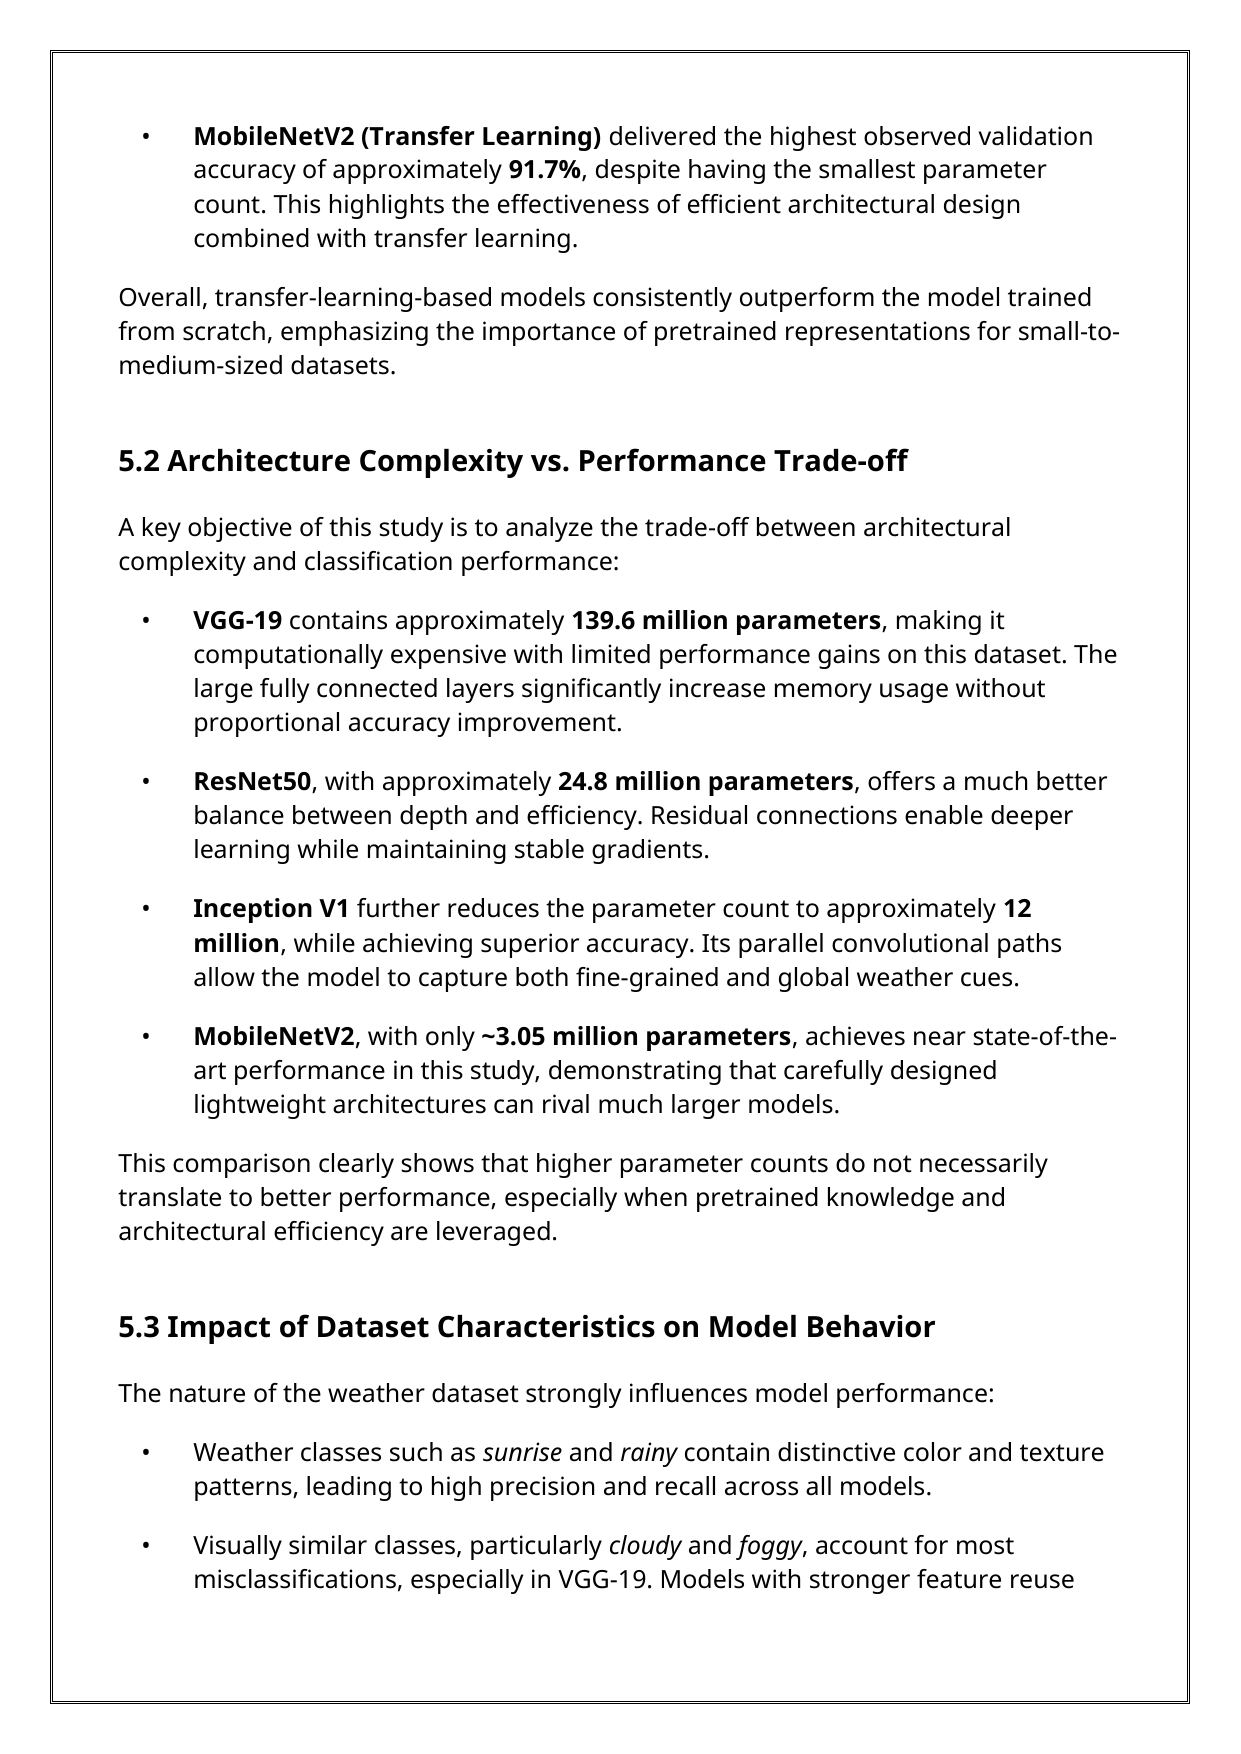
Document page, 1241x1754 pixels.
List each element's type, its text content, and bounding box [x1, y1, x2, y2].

list ResNet50, with approximately 24.8 million parameters, offers a much better balance between depth and efficiency. Residual connections enable deeper learning while maintaining stable gradients. [141, 764, 1122, 866]
text Overall, transfer-learning-based models consistently outperform the model trained from scratch, emphasizing the importance of pretrained representations for small-to-medium-sized datasets. [118, 279, 1122, 382]
text This comparison clearly shows that higher parameter counts do not necessarily translate to better performance, especially when pretrained knowledge and architectural efficiency are leveraged. [118, 1146, 1122, 1248]
text A key objective of this study is to analyze the trade-off between architectural complexity and classification performance: [118, 509, 1122, 578]
text The nature of the weather dataset strongly influences model performance: [118, 1376, 1122, 1410]
list MobileNetV2, with only ~3.05 million parameters, achieves near state-of-the-art performance in this study, demonstrating that carefully designed lightweight architectures can rival much larger models. [141, 1018, 1122, 1121]
list VGG-19 contains approximately 139.6 million parameters, making it computationally expensive with limited performance gains on this dataset. The large fully connected layers significantly increase memory usage without proportional accuracy improvement. [141, 603, 1122, 739]
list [141, 1528, 1122, 1596]
list Inception V1 further reduces the parameter count to approximately 12 million, while achieving superior accuracy. Its parallel convolutional paths allow the model to capture both fine-grained and global weather cues. [141, 891, 1122, 993]
list Weather classes such as sunrise and rainy contain distinctive color and texture patterns, leading to high precision and recall across all models. [141, 1435, 1122, 1503]
text 5.2 Architecture Complexity vs. Performance Trade-off [118, 441, 1122, 480]
text 5.3 Impact of Dataset Characteristics on Model Behavior [118, 1307, 1122, 1346]
list MobileNetV2 (Transfer Learning) delivered the highest observed validation accuracy of approximately 91.7%, despite having the smallest parameter count. This highlights the effectiveness of efficient architectural design combined with transfer learning. [141, 118, 1122, 254]
